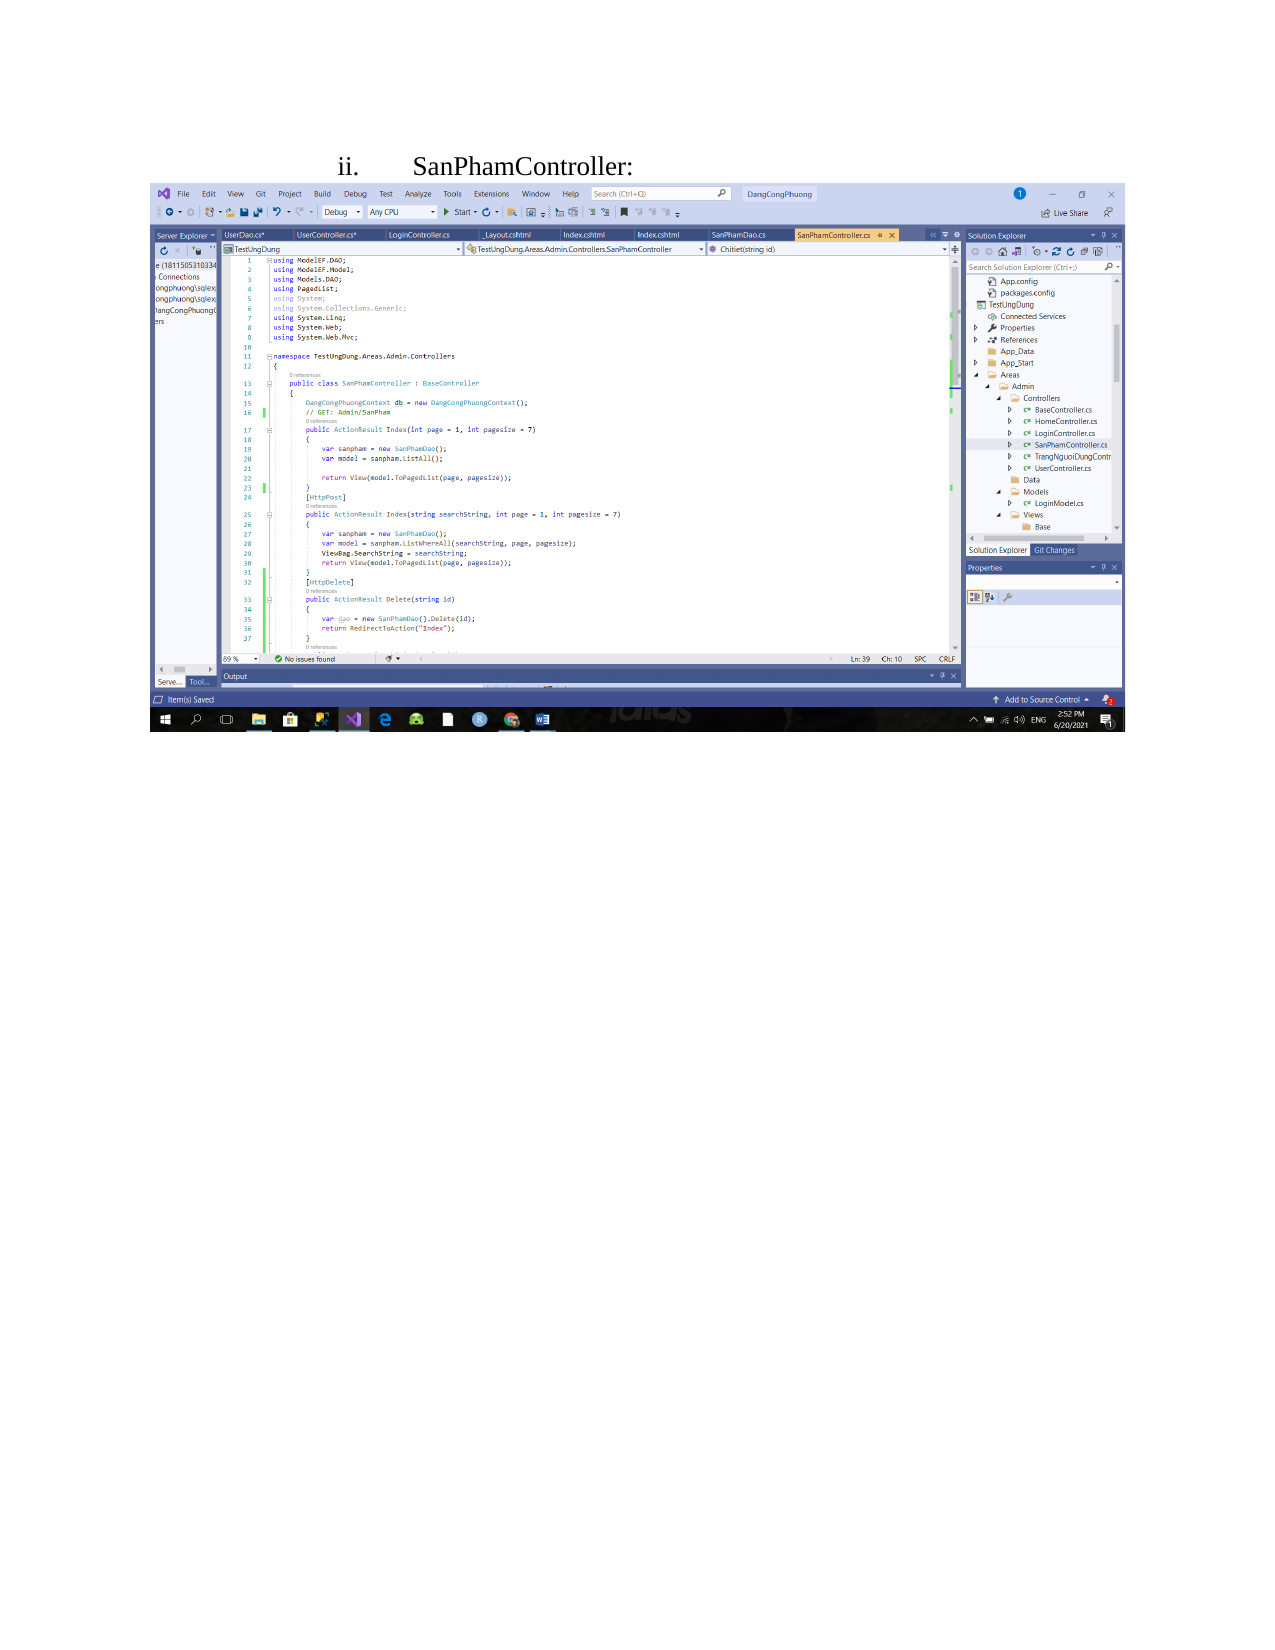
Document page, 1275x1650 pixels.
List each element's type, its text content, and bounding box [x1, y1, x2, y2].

text SanPhamController: [337, 150, 1125, 181]
picture [150, 183, 1125, 732]
